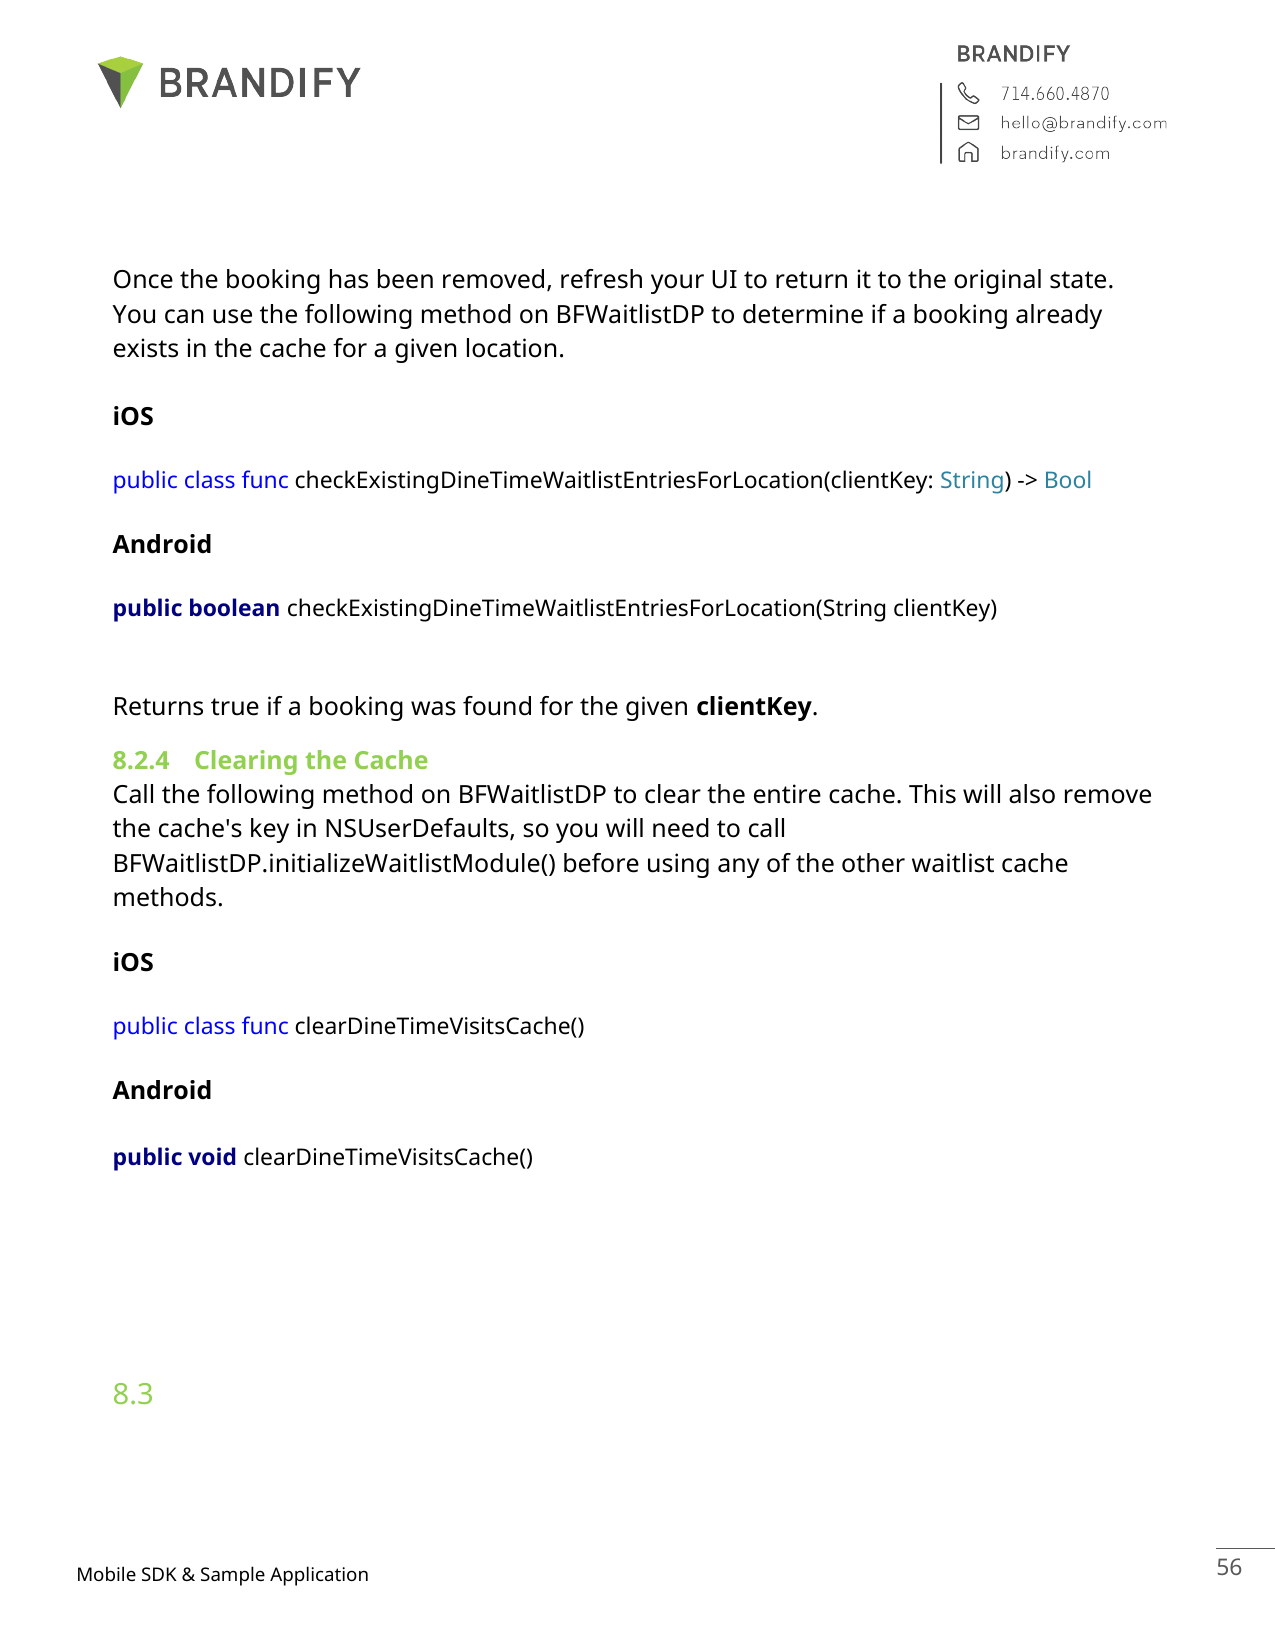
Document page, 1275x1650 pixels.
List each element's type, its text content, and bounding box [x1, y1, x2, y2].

text public boolean checkExistingDineTimeWaitlistEntriesForLocation(String clientKey) [112, 592, 1162, 623]
text Once the booking has been removed, refresh your UI to return it to the original state. You can use the following method on BFWaitlistDP to determine if a booking already exists in the cache for a given location. [112, 262, 1162, 398]
text public class func checkExistingDineTimeWaitlistEntriesForLocation(clientKey: String) -> Bool [112, 464, 1162, 495]
text Android [112, 526, 1162, 560]
subtitle Clearing the Cache [112, 743, 1162, 777]
text Android [112, 1072, 1162, 1106]
text public void clearDineTimeVisitsCache() [112, 1141, 1162, 1172]
text Call the following method on BFWaitlistDP to clear the entire cache. This will also remove the cache's key in NSUserDefaults, so you will need to call BFWaitlistDP.initializeWaitlistModule() before using any of the other waitlist cache methods. [112, 777, 1162, 913]
picture [34, 16, 1275, 186]
text iOS [112, 944, 1162, 979]
text public class func clearDineTimeVisitsCache() [112, 1010, 1162, 1041]
text iOS [112, 398, 1162, 432]
text Returns true if a booking was found for the given clientKey. [112, 688, 1162, 722]
